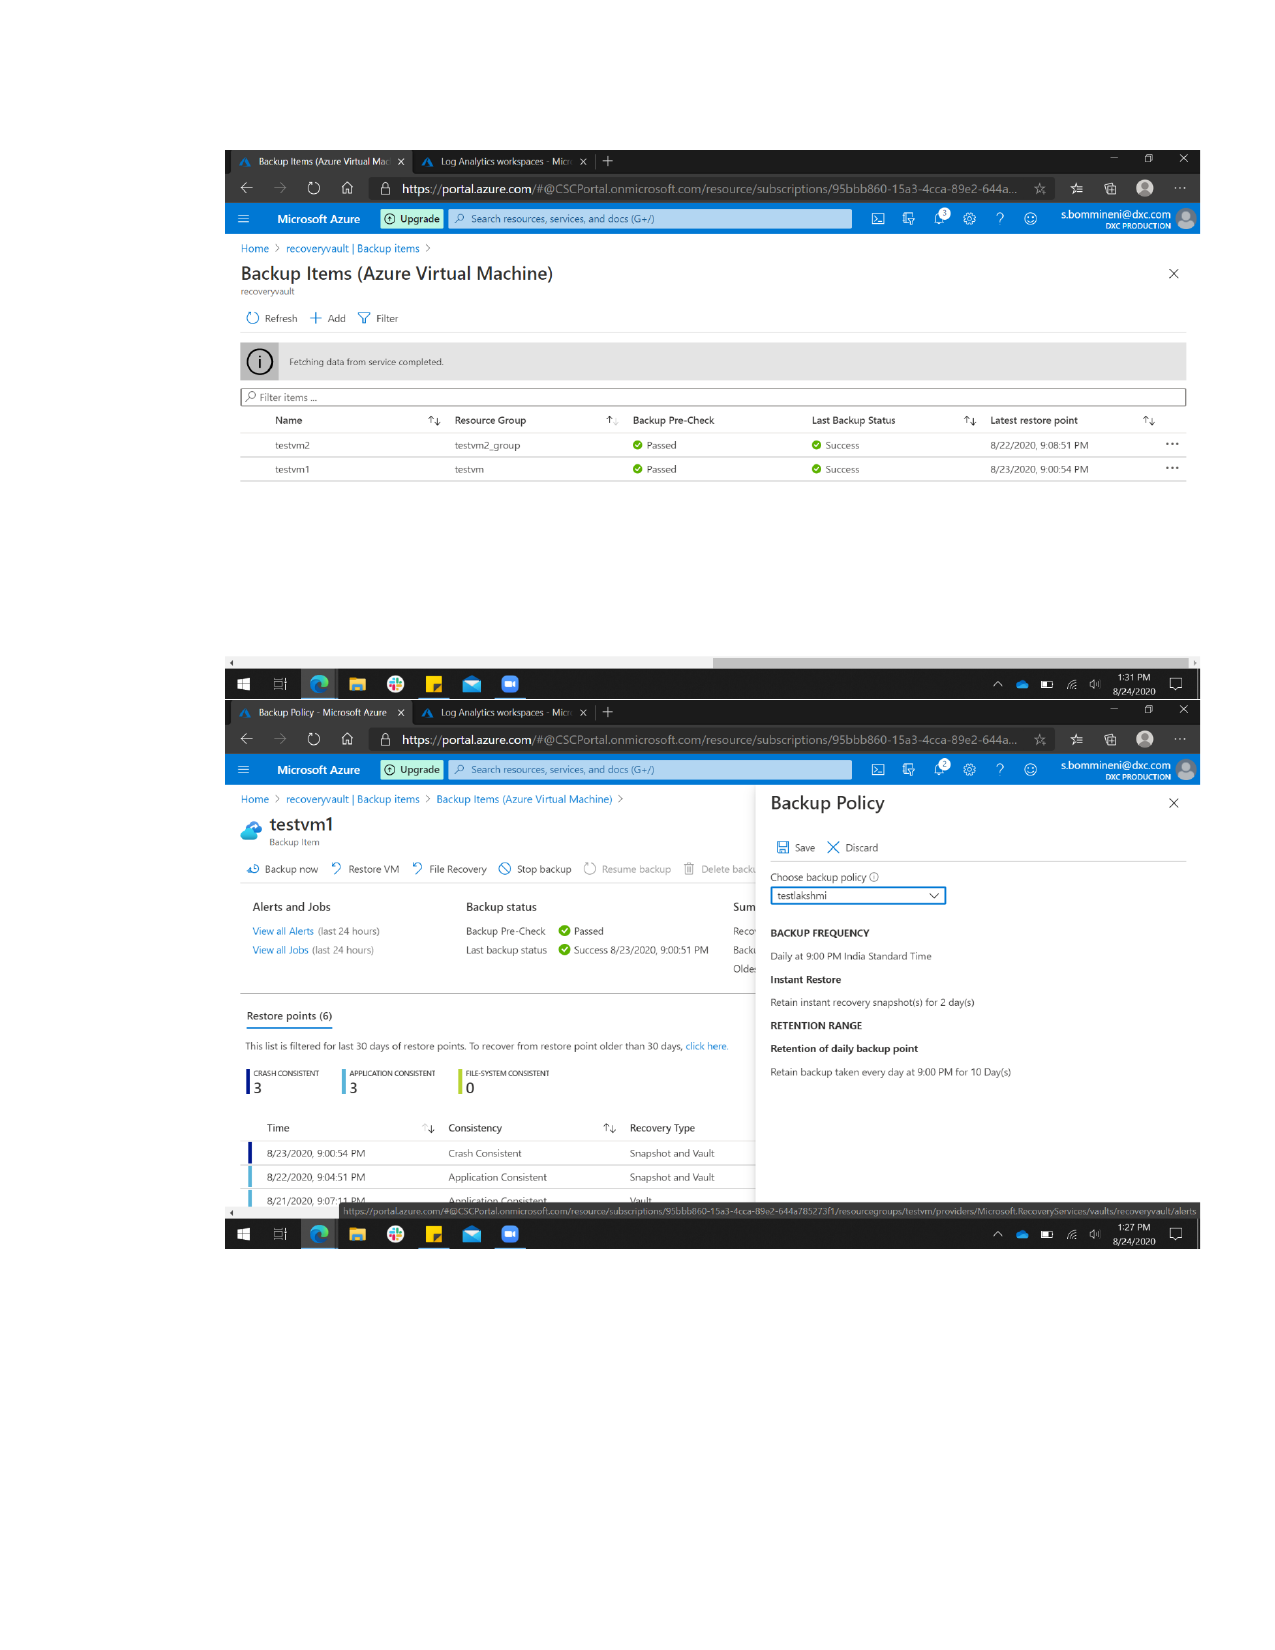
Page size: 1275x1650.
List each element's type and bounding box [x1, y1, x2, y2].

picture [225, 150, 1200, 699]
picture [225, 700, 1200, 1249]
